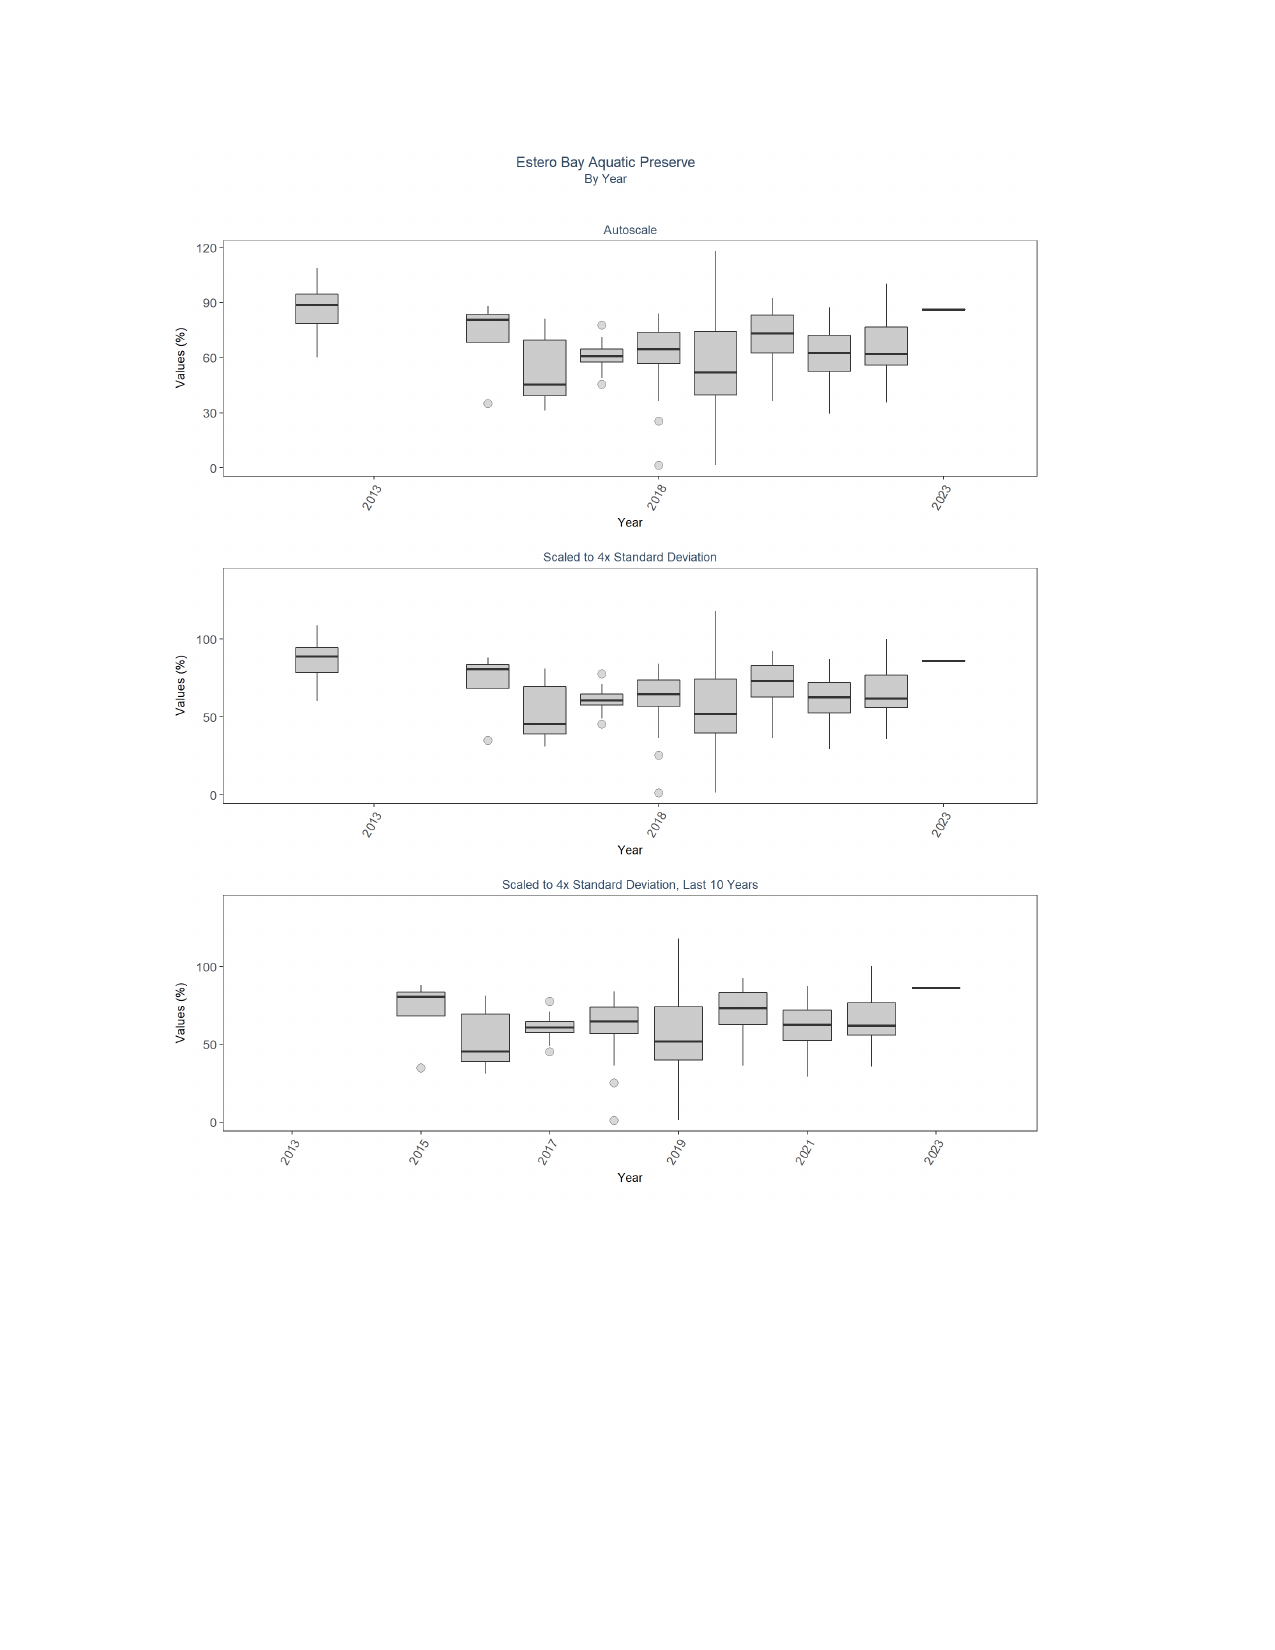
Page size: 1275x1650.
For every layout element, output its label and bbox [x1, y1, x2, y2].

picture [168, 150, 1044, 1200]
